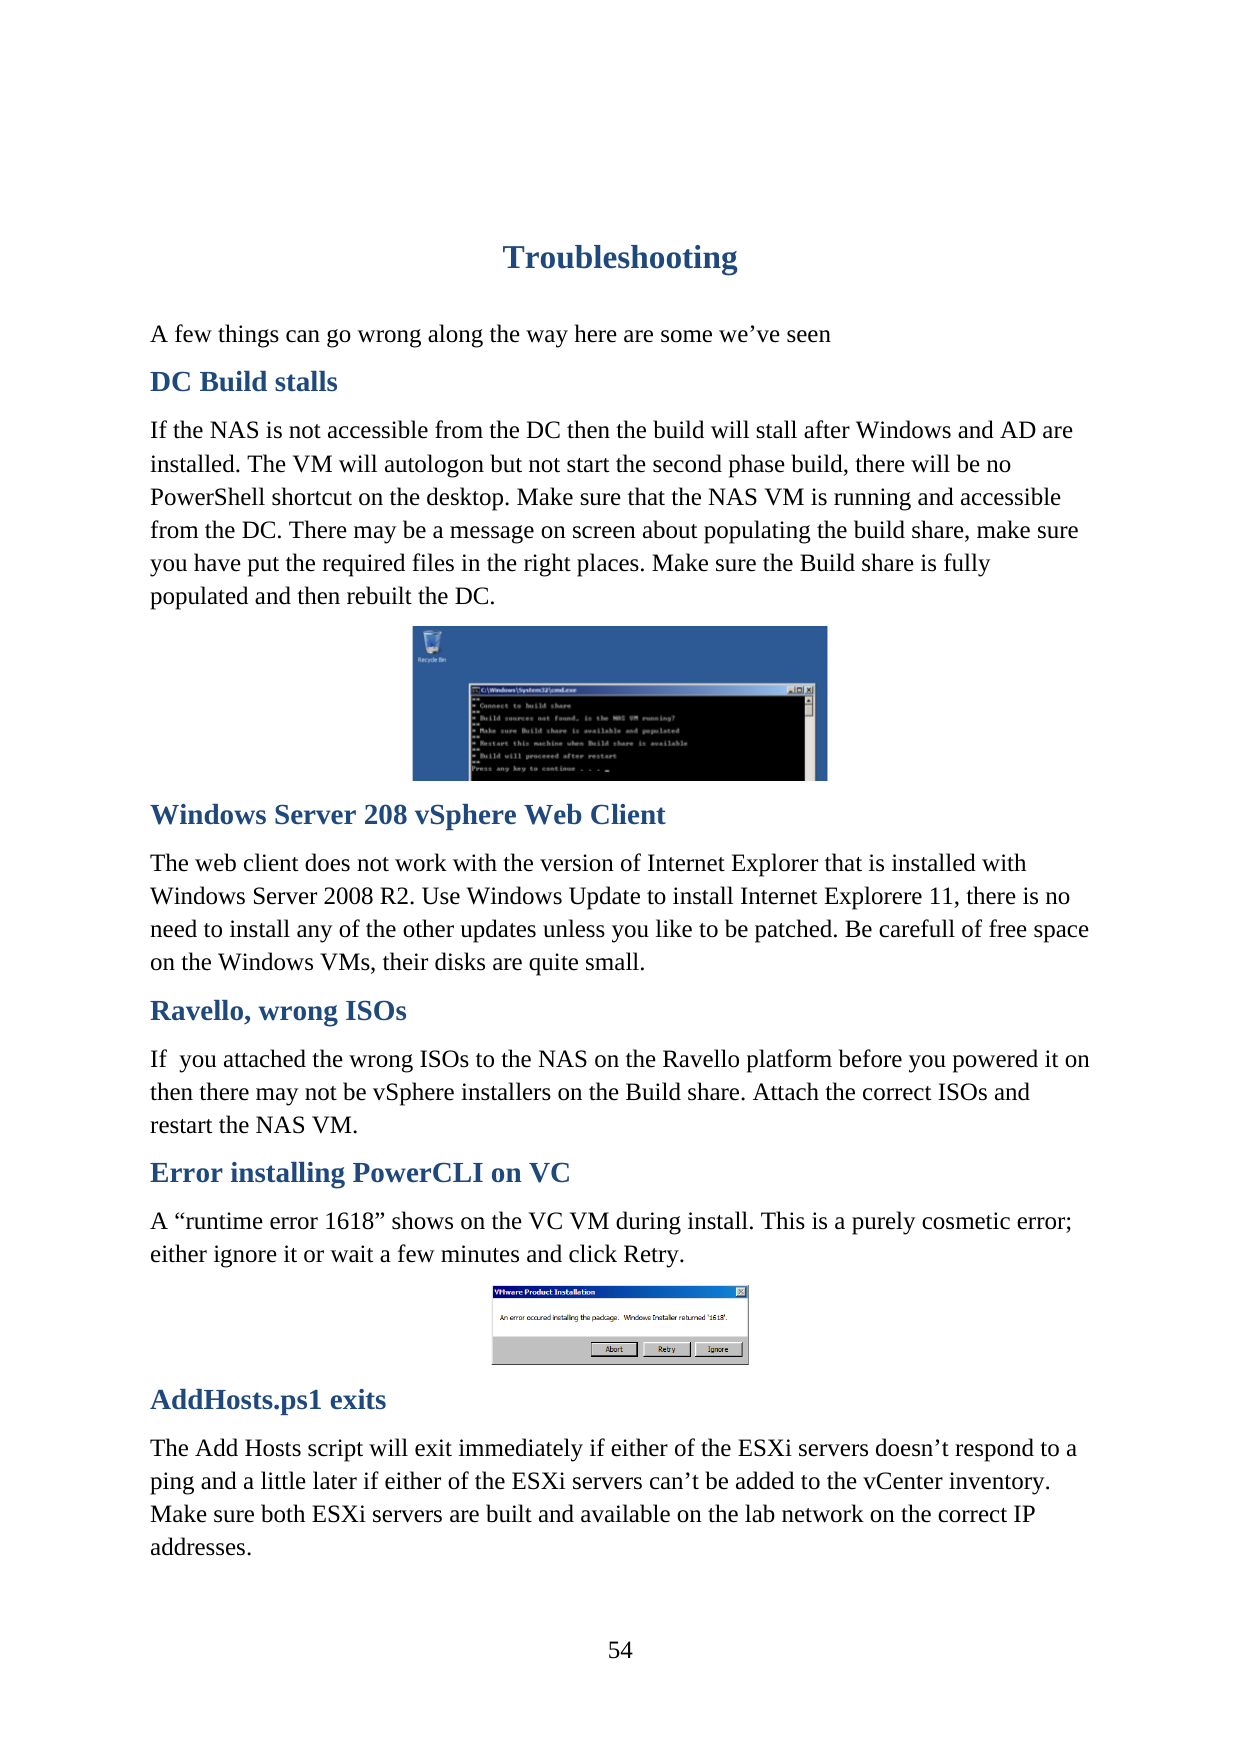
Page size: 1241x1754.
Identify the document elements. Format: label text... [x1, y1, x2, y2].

subtitle Ravello, wrong ISOs [150, 993, 1090, 1026]
picture [491, 1285, 749, 1365]
subtitle Windows Server 208 vSphere Web Client [150, 797, 1090, 831]
text A “runtime error 1618” shows on the VC VM during install. This is a purely cosmetic error; either ignore it or wait a few minutes and click Retry. [150, 1206, 1090, 1268]
subtitle Error installing PowerCLI on VC [150, 1155, 1090, 1189]
text If the NAS is not accessible from the DC then the build will stall after Windows and AD are installed. The VM will autologon but not start the second phase build, there will be no PowerShell shortcut on the desktop. Make sure that the NAS VM is running and accessible from the DC. There may be a message on screen about populating the build share, make sure you have put the required files in the right places. Make sure the Build share is fully populated and then rebuilt the DC. [150, 416, 1090, 609]
picture [412, 626, 828, 781]
text A few things can go wrong along the way here are some we’ve seen [150, 319, 1090, 348]
subtitle Troubleshooting [150, 237, 1090, 276]
text If you attached the wrong ISOs to the NAS on the Ravello platform before you powered it on then there may not be vSphere installers on the Build share. Attach the correct ISOs and restart the NAS VM. [150, 1044, 1090, 1138]
text The web client does not work with the version of Internet Explorer that is installed with Windows Server 2008 R2. Use Windows Update to install Internet Explorere 11, there is no need to install any of the other updates unless you like to be patched. Be carefull of free space on the Windows VMs, their disks are quite small. [150, 848, 1090, 976]
text The Add Hosts script will exit immediately if either of the ESXi servers doesn’t respond to a ping and a little later if either of the ESXi servers can’t be added to the vCenter inventory. Make sure both ESXi servers are built and available on the lab network on the correct IP addresses. [150, 1433, 1090, 1561]
subtitle AddHosts.ps1 exits [150, 1382, 1090, 1415]
subtitle DC Build stalls [150, 364, 1090, 398]
